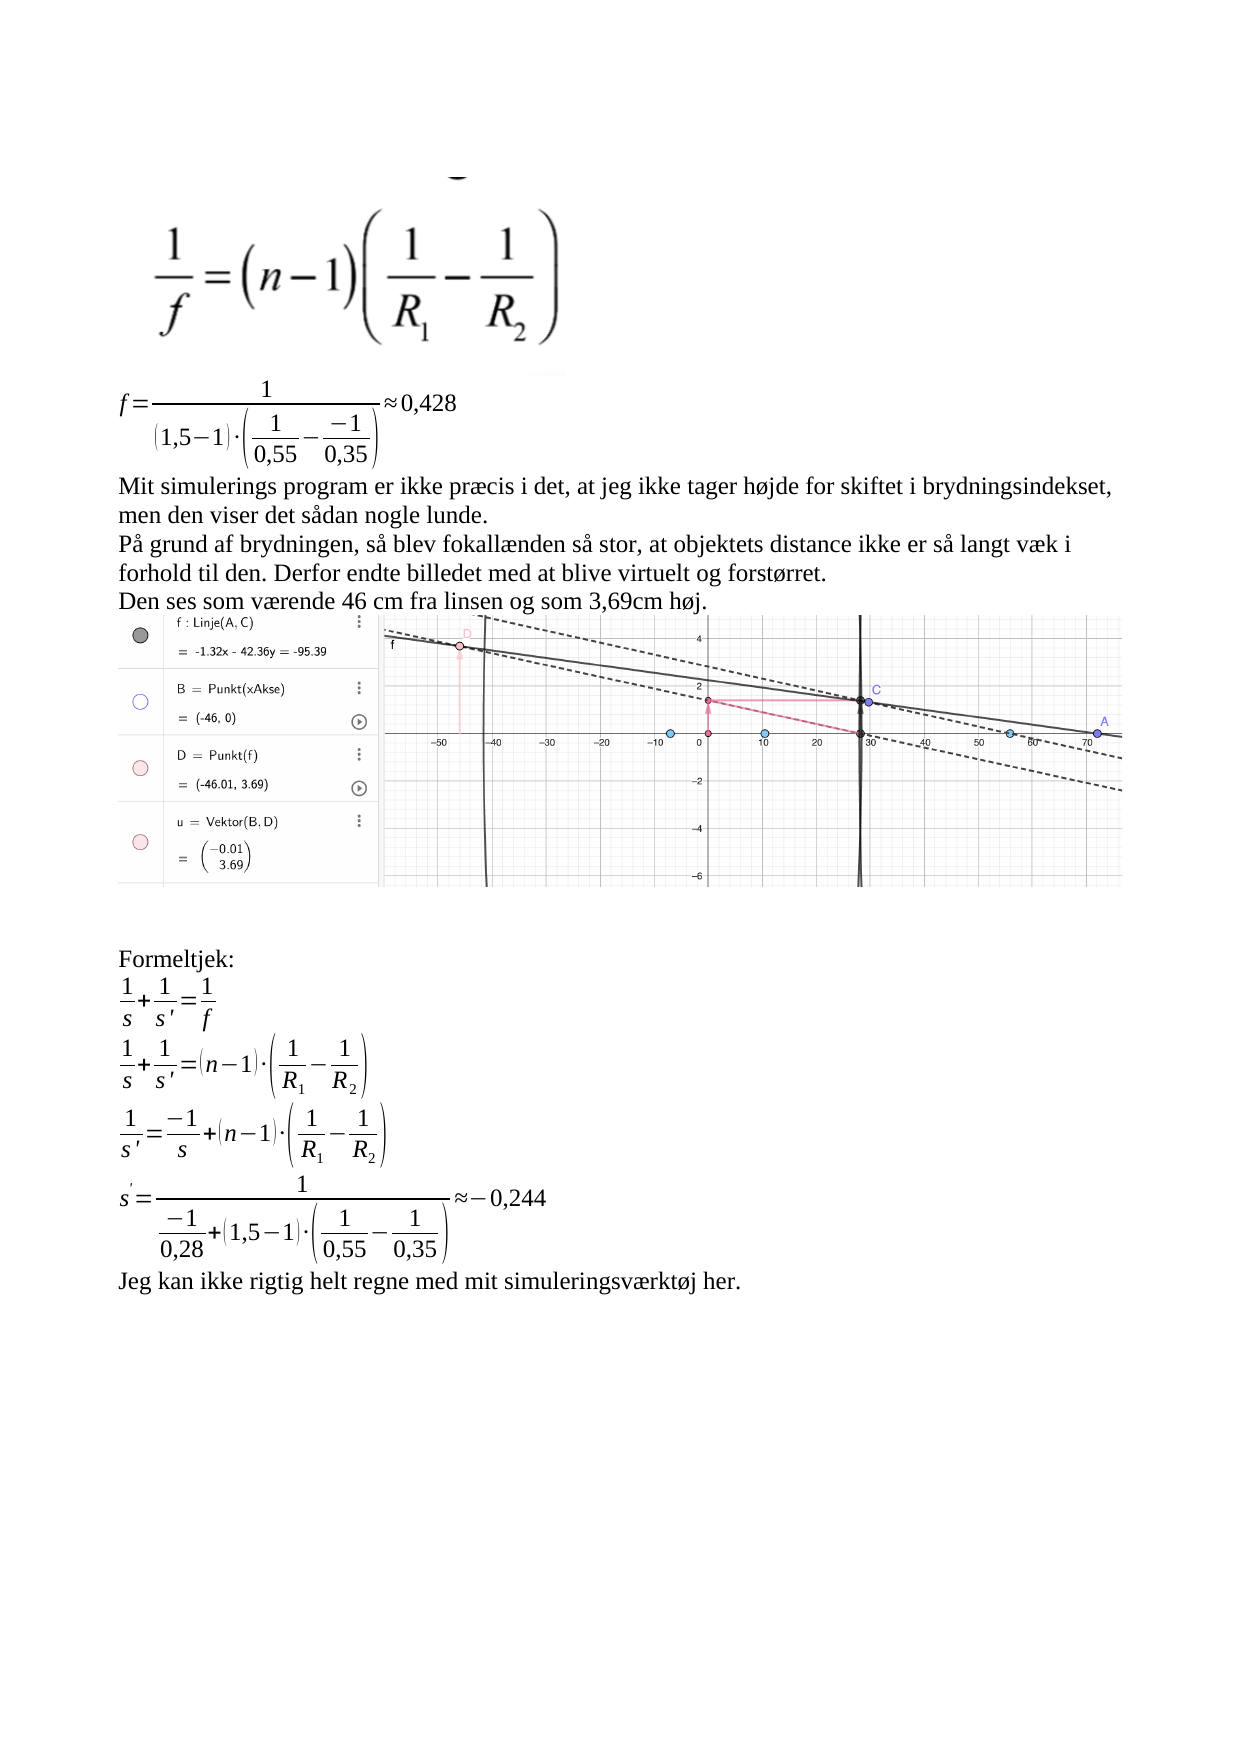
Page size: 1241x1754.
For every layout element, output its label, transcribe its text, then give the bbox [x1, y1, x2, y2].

text På grund af brydningen, så blev fokallænden så stor, at objektets distance ikke er så langt væk i forhold til den. Derfor endte billedet med at blive virtuelt og forstørret. [118, 529, 1122, 586]
text Formeltjek: [118, 944, 1122, 973]
text Jeg kan ikke rigtig helt regne med mit simuleringsværktøj her. [118, 1170, 1122, 1295]
picture [118, 177, 567, 376]
text Den ses som værende 46 cm fra linsen og som 3,69cm høj. [118, 586, 1122, 615]
text Mit simulerings program er ikke præcis i det, at jeg ikke tager højde for skiftet i brydningsindekset, men den viser det sådan nogle lunde. [118, 471, 1122, 529]
picture [118, 615, 1123, 887]
